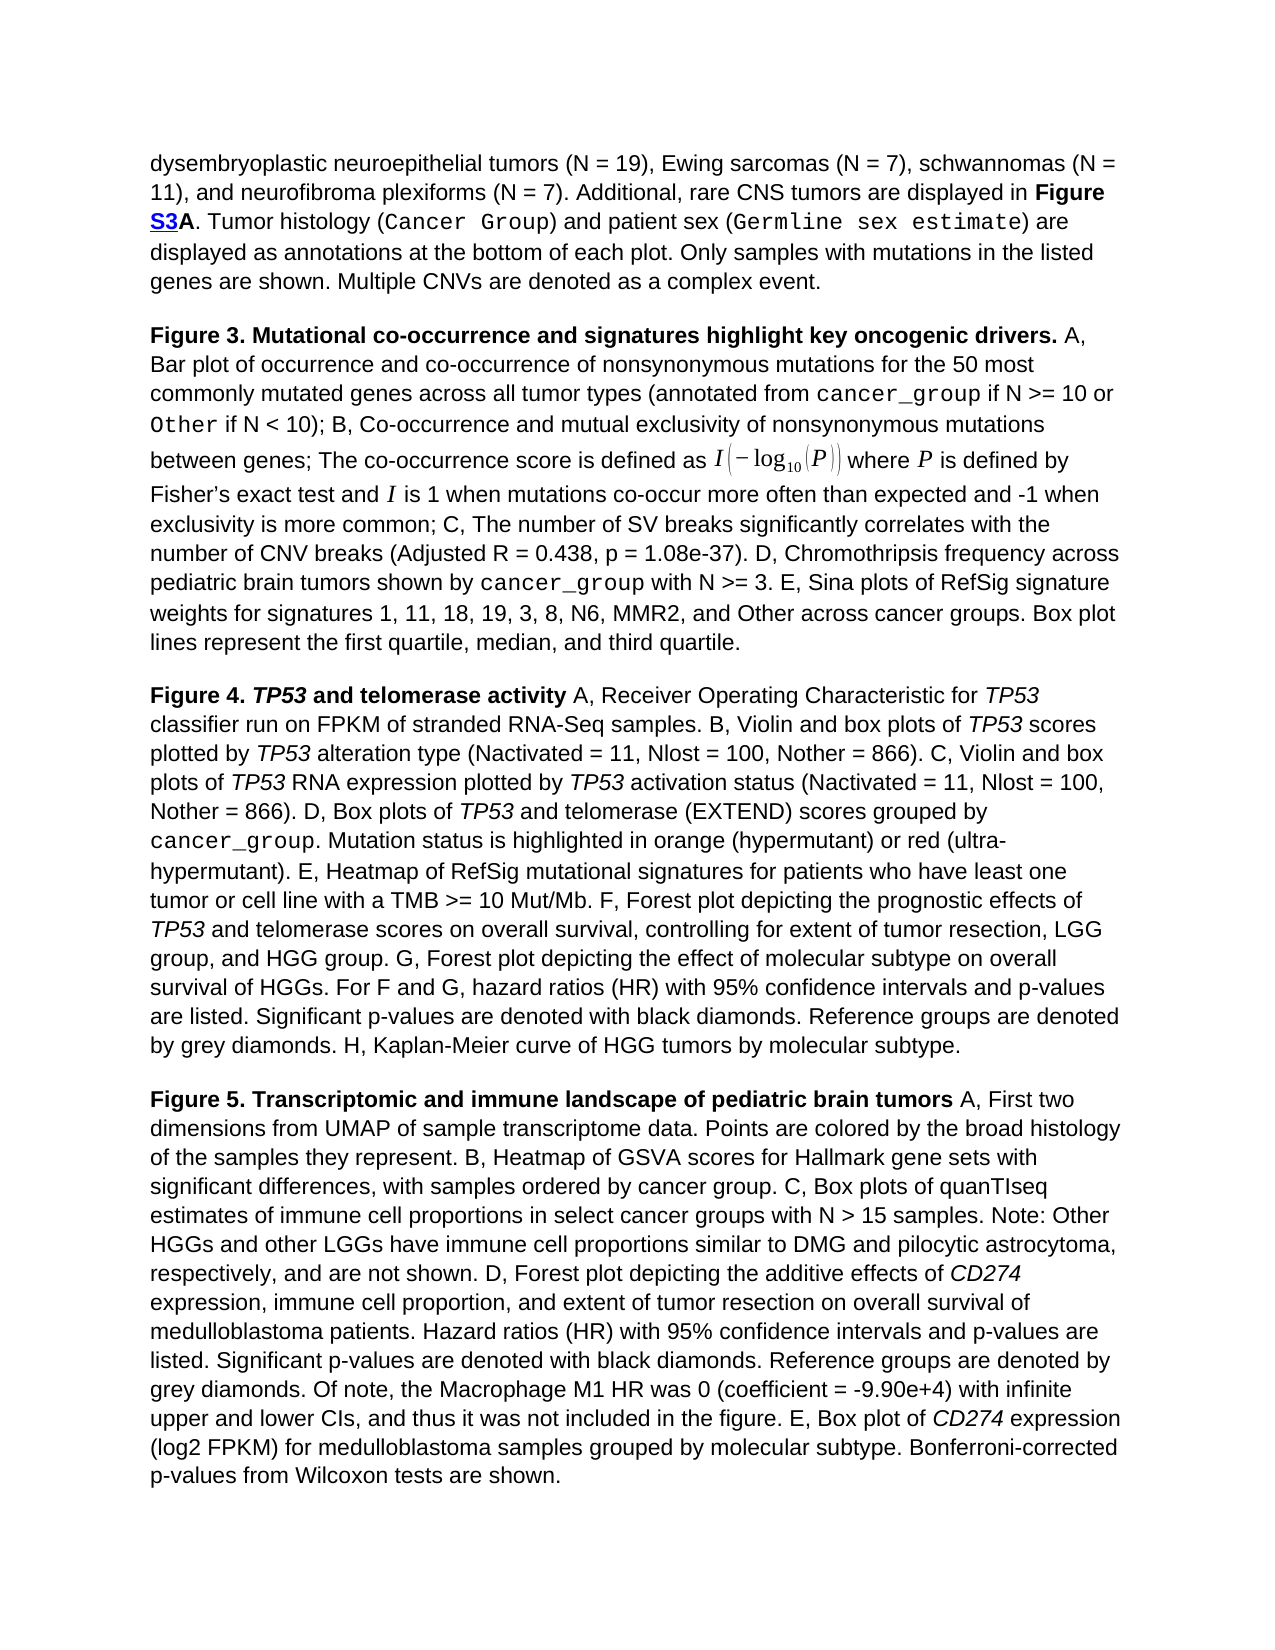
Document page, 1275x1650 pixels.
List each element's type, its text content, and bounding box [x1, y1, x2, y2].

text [150, 150, 1125, 294]
text Figure 5. Transcriptomic and immune landscape of pediatric brain tumors A, First two dimensions from UMAP of sample transcriptome data. Points are colored by the broad histology of the samples they represent. B, Heatmap of GSVA scores for Hallmark gene sets with significant differences, with samples ordered by cancer group. C, Box plots of quanTIseq estimates of immune cell proportions in select cancer groups with N > 15 samples. Note: Other HGGs and other LGGs have immune cell proportions similar to DMG and pilocytic astrocytoma, respectively, and are not shown. D, Forest plot depicting the additive effects of CD274 expression, immune cell proportion, and extent of tumor resection on overall survival of medulloblastoma patients. Hazard ratios (HR) with 95% confidence intervals and p-values are listed. Significant p-values are denoted with black diamonds. Reference groups are denoted by grey diamonds. Of note, the Macrophage M1 HR was 0 (coefficient = -9.90e+4) with infinite upper and lower CIs, and thus it was not included in the figure. E, Box plot of CD274 expression (log2 FPKM) for medulloblastoma samples grouped by molecular subtype. Bonferroni-corrected p-values from Wilcoxon tests are shown. [150, 1086, 1125, 1489]
text Figure 4. TP53 and telomerase activity A, Receiver Operating Characteristic for TP53 classifier run on FPKM of stranded RNA-Seq samples. B, Violin and box plots of TP53 scores plotted by TP53 alteration type (Nactivated = 11, Nlost = 100, Nother = 866). C, Violin and box plots of TP53 RNA expression plotted by TP53 activation status (Nactivated = 11, Nlost = 100, Nother = 866). D, Box plots of TP53 and telomerase (EXTEND) scores grouped by cancer_group. Mutation status is highlighted in orange (hypermutant) or red (ultra-hypermutant). E, Heatmap of RefSig mutational signatures for patients who have least one tumor or cell line with a TMB >= 10 Mut/Mb. F, Forest plot depicting the prognostic effects of TP53 and telomerase scores on overall survival, controlling for extent of tumor resection, LGG group, and HGG group. G, Forest plot depicting the effect of molecular subtype on overall survival of HGGs. For F and G, hazard ratios (HR) with 95% confidence intervals and p-values are listed. Significant p-values are denoted with black diamonds. Reference groups are denoted by grey diamonds. H, Kaplan-Meier curve of HGG tumors by molecular subtype. [150, 682, 1125, 1058]
text Figure 3. Mutational co-occurrence and signatures highlight key oncogenic drivers. A, Bar plot of occurrence and co-occurrence of nonsynonymous mutations for the 50 most commonly mutated genes across all tumor types (annotated from cancer_group if N >= 10 or Other if N < 10); B, Co-occurrence and mutual exclusivity of nonsynonymous mutations between genes; The co-occurrence score is defined as where is defined by Fisher’s exact test and is 1 when mutations co-occur more often than expected and -1 when exclusivity is more common; C, The number of SV breaks significantly correlates with the number of CNV breaks (Adjusted R = 0.438, p = 1.08e-37). D, Chromothripsis frequency across pediatric brain tumors shown by cancer_group with N >= 3. E, Sina plots of RefSig signature weights for signatures 1, 11, 18, 19, 3, 8, N6, MMR2, and Other across cancer groups. Box plot lines represent the first quartile, median, and third quartile. [150, 322, 1125, 655]
